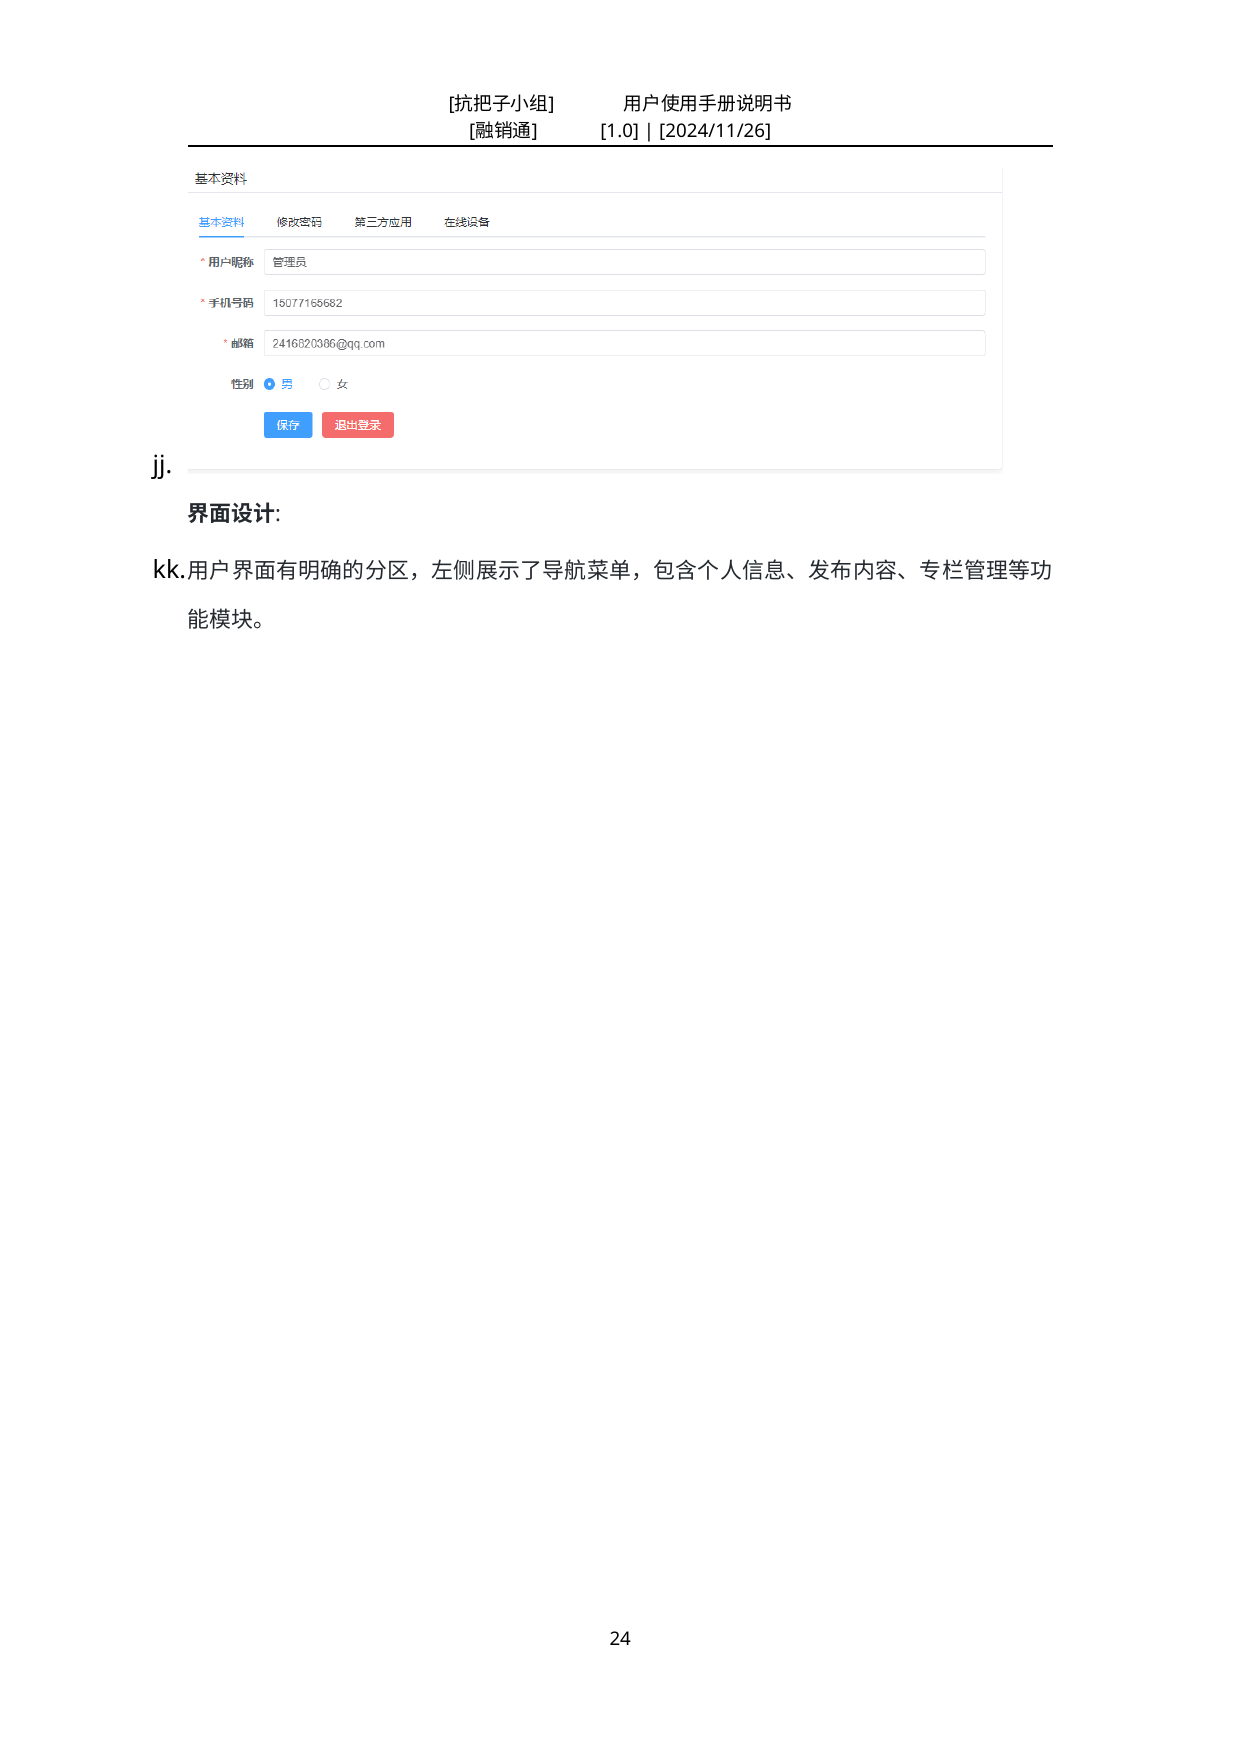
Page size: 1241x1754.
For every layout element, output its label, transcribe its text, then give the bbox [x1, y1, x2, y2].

picture [187, 168, 1003, 474]
list 用户界面有明确的分区，左侧展示了导航菜单，包含个人信息、发布内容、专栏管理等功能模块。 [152, 536, 1053, 634]
text 界面设计: [187, 495, 1053, 528]
